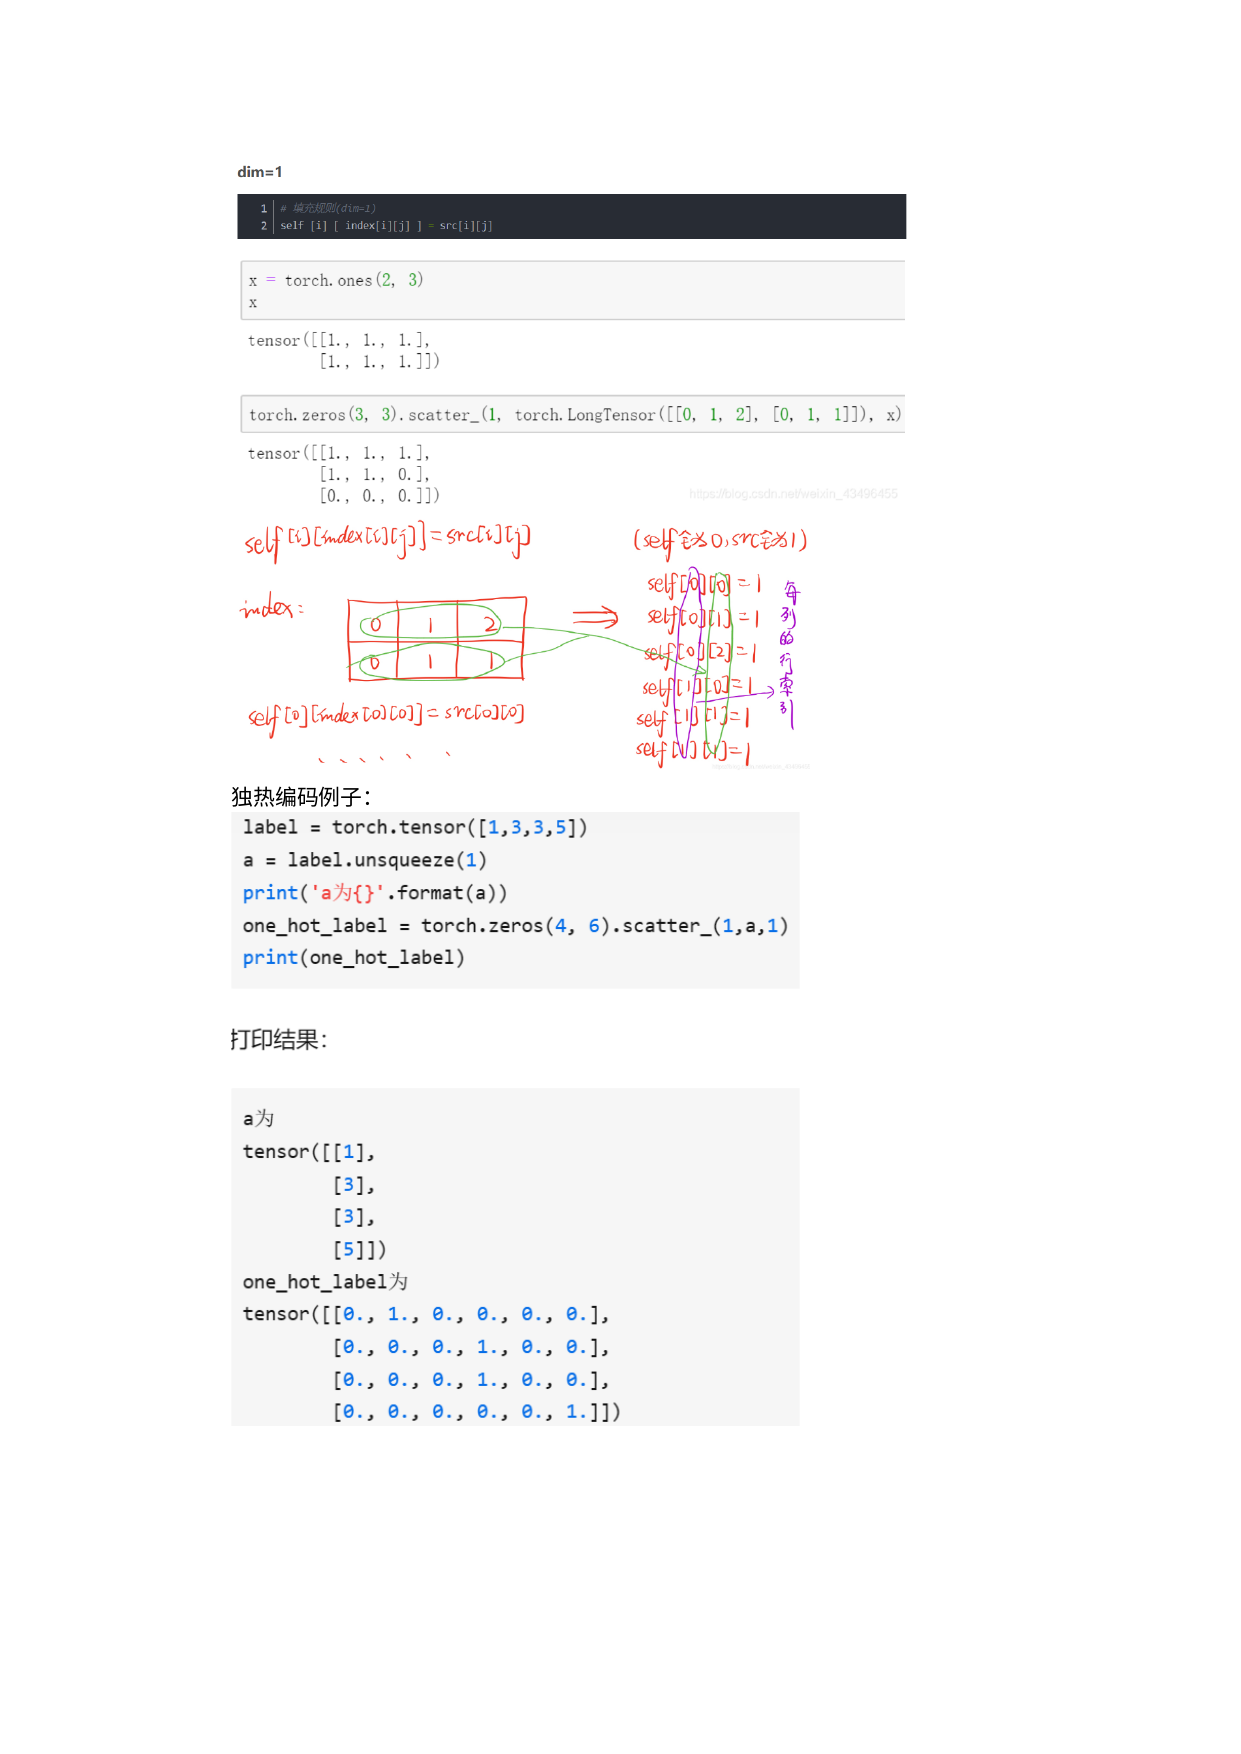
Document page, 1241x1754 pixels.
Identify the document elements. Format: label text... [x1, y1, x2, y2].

text 独热编码例子： [231, 779, 1053, 812]
picture [231, 519, 810, 771]
